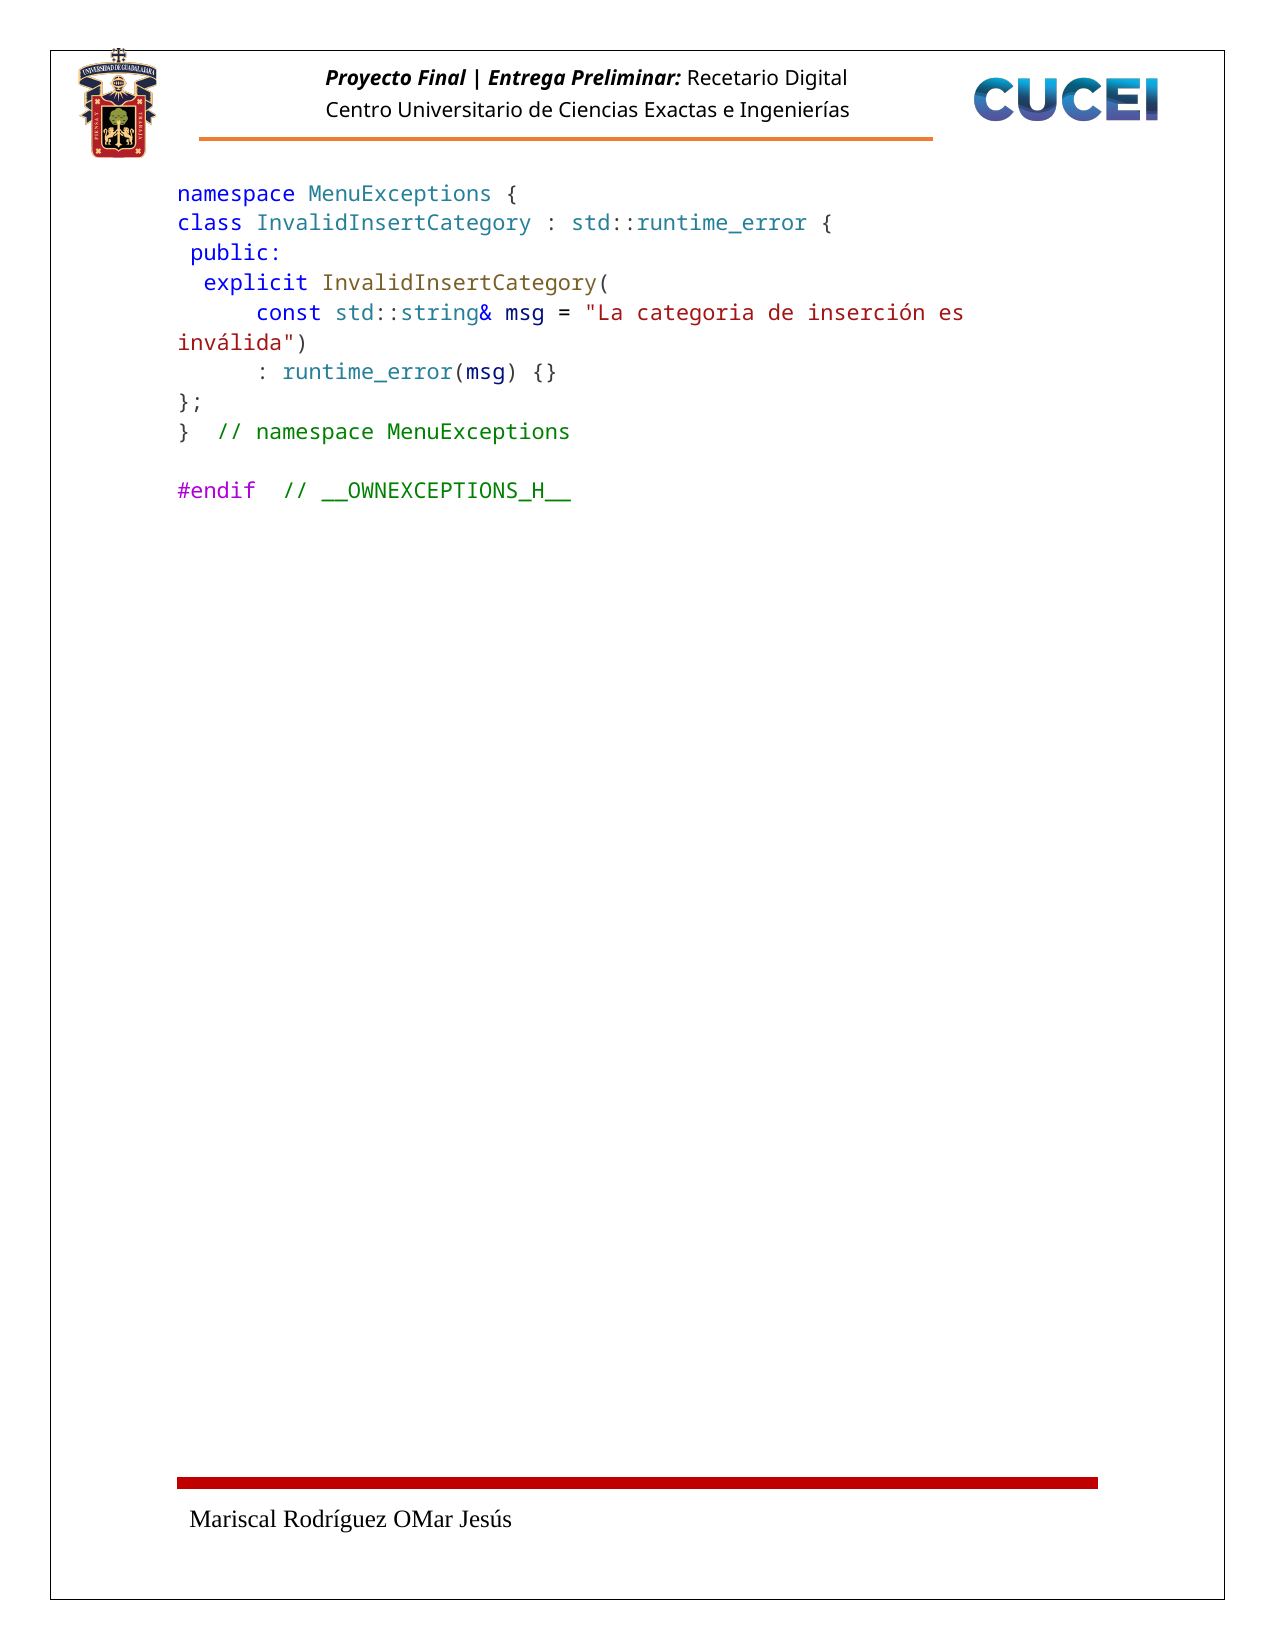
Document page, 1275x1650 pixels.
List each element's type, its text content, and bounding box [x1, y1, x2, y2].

text explicit InvalidInsertCategory( [177, 267, 1098, 297]
text }; [177, 386, 1098, 416]
text #endif // __OWNEXCEPTIONS_H__ [177, 475, 1098, 505]
picture [78, 48, 157, 158]
text public: [177, 237, 1098, 267]
text const std::string& msg = "La categoria de inserción es inválida") [177, 297, 1098, 356]
text } // namespace MenuExceptions [177, 416, 1098, 446]
picture [967, 64, 1191, 123]
text : runtime_error(msg) {} [177, 356, 1098, 386]
text namespace MenuExceptions { [177, 177, 1098, 207]
text class InvalidInsertCategory : std::runtime_error { [177, 207, 1098, 237]
